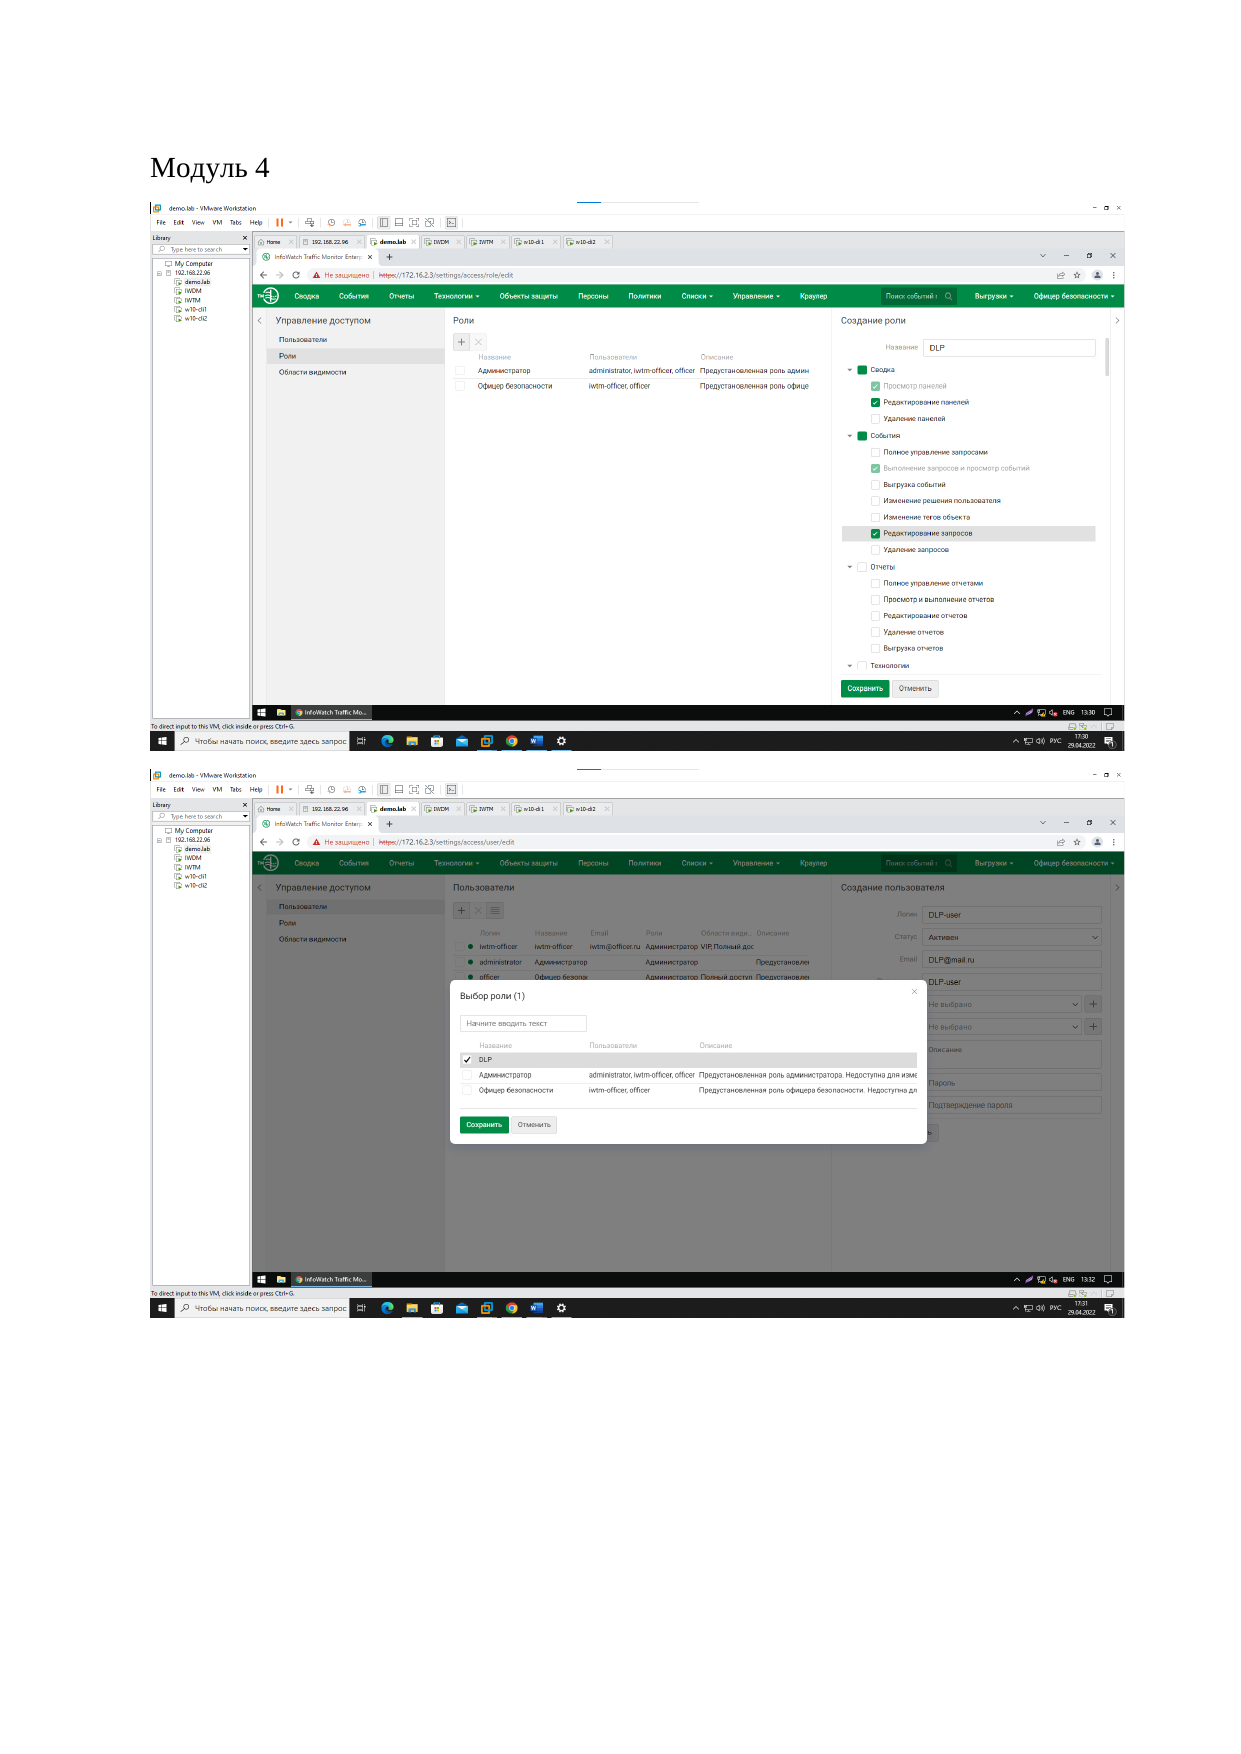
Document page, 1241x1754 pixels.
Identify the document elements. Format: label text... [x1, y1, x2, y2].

picture [150, 202, 1125, 751]
picture [150, 769, 1125, 1318]
text Модуль 4 [150, 150, 1090, 183]
